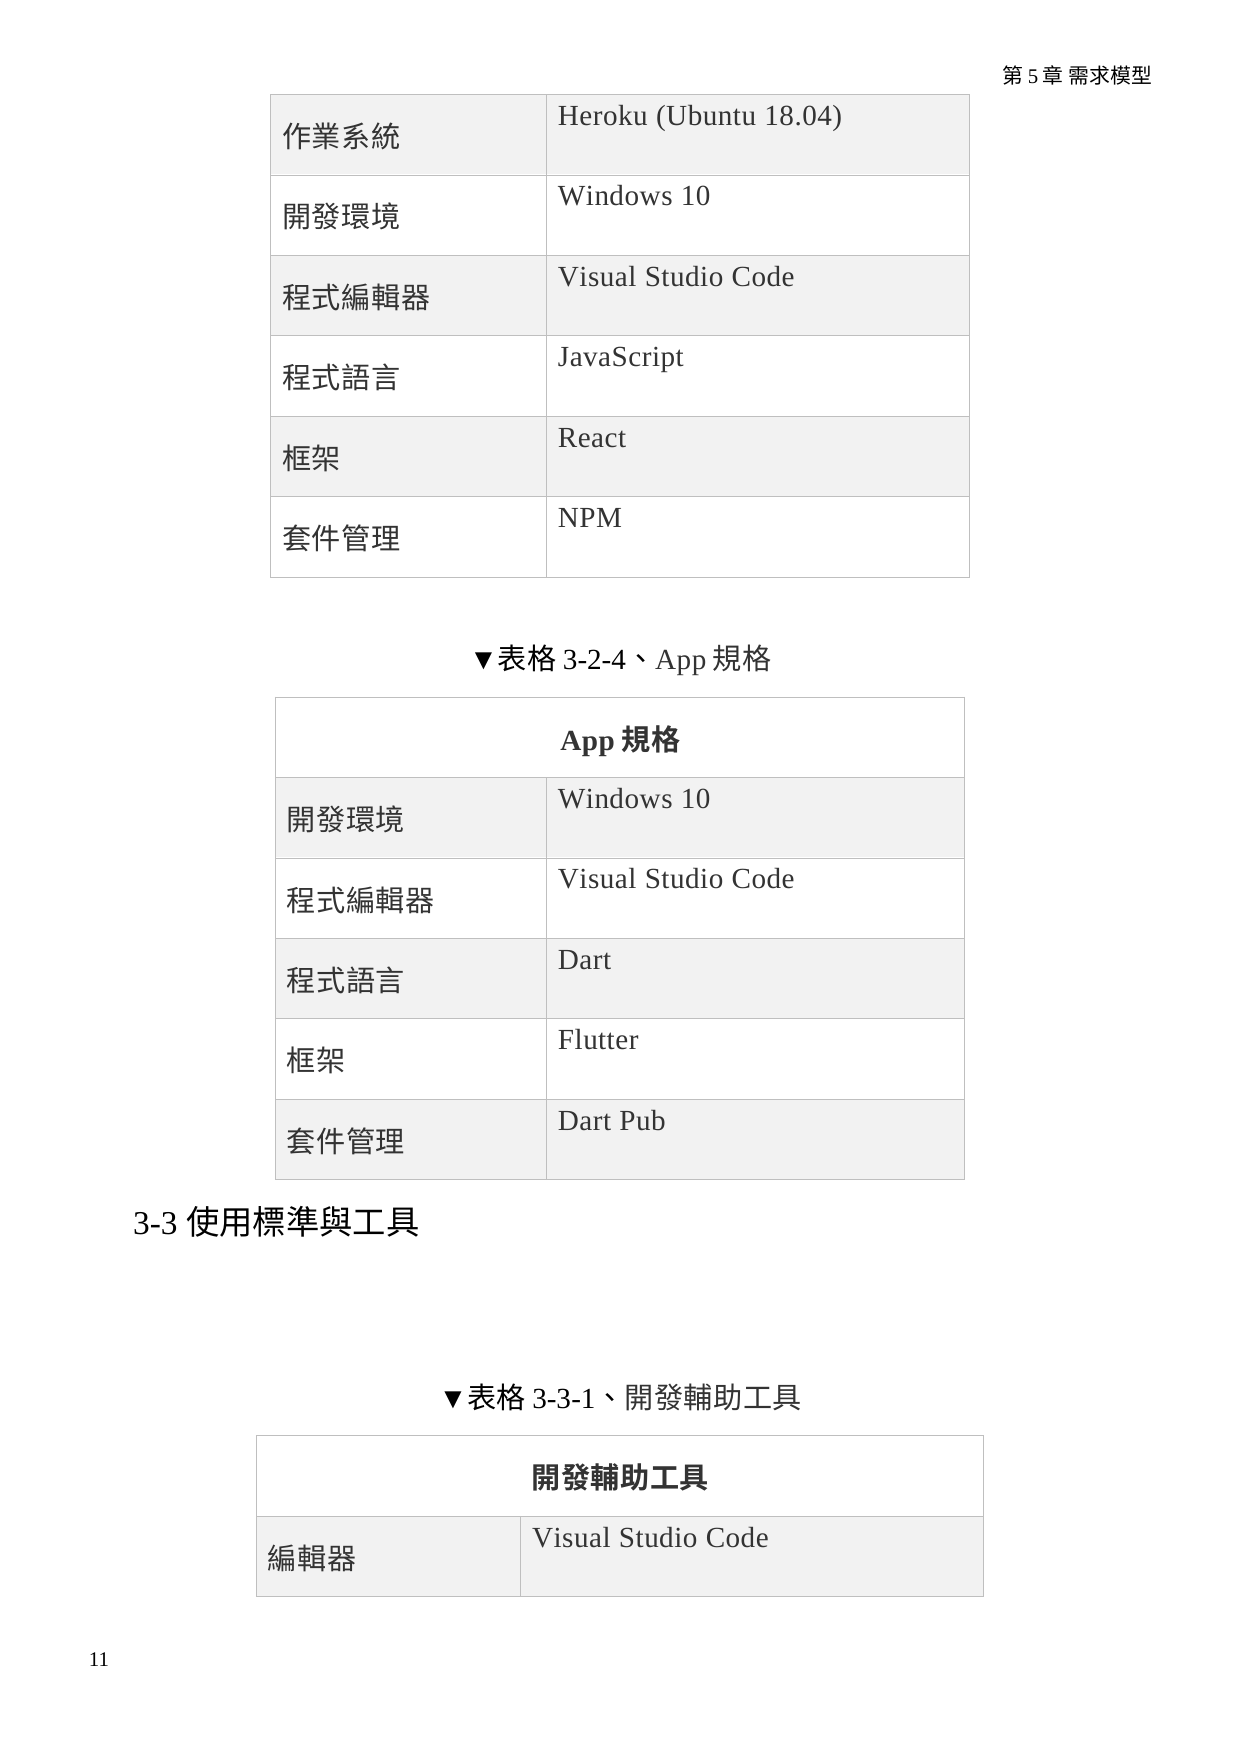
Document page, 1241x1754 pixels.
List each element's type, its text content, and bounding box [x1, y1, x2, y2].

table_cell 開發環境 [271, 176, 546, 255]
table_cell React [547, 417, 969, 496]
table_cell 編輯器 [257, 1517, 520, 1596]
table_cell 開發環境 [276, 778, 546, 857]
table_cell 程式語言 [271, 336, 546, 416]
table_cell 作業系統 [271, 95, 546, 174]
table_cell Flutter [547, 1019, 964, 1099]
table_cell JavaScript [547, 336, 969, 416]
table_header App規格 [276, 698, 964, 777]
table_cell Dart [547, 939, 964, 1018]
table_cell 套件管理 [271, 497, 546, 577]
table_cell Dart Pub [547, 1100, 964, 1179]
table_cell 程式語言 [276, 939, 546, 1018]
table_cell 框架 [271, 417, 546, 496]
table_cell NPM [547, 497, 969, 577]
table_cell 程式編輯器 [271, 256, 546, 335]
table_cell 程式編輯器 [276, 859, 546, 938]
table_cell 套件管理 [276, 1100, 546, 1179]
table_cell Visual Studio Code [547, 859, 964, 938]
table_cell Heroku (Ubuntu 18.04) [547, 95, 969, 174]
table_cell Windows 10 [547, 176, 969, 255]
table_cell Visual Studio Code [547, 256, 969, 335]
table_cell Windows 10 [547, 778, 964, 857]
table_cell Visual Studio Code [521, 1517, 983, 1596]
table_cell 框架 [276, 1019, 546, 1099]
table_header 開發輔助工具 [257, 1436, 983, 1516]
subtitle 使用標準與工具 [133, 1180, 1152, 1259]
